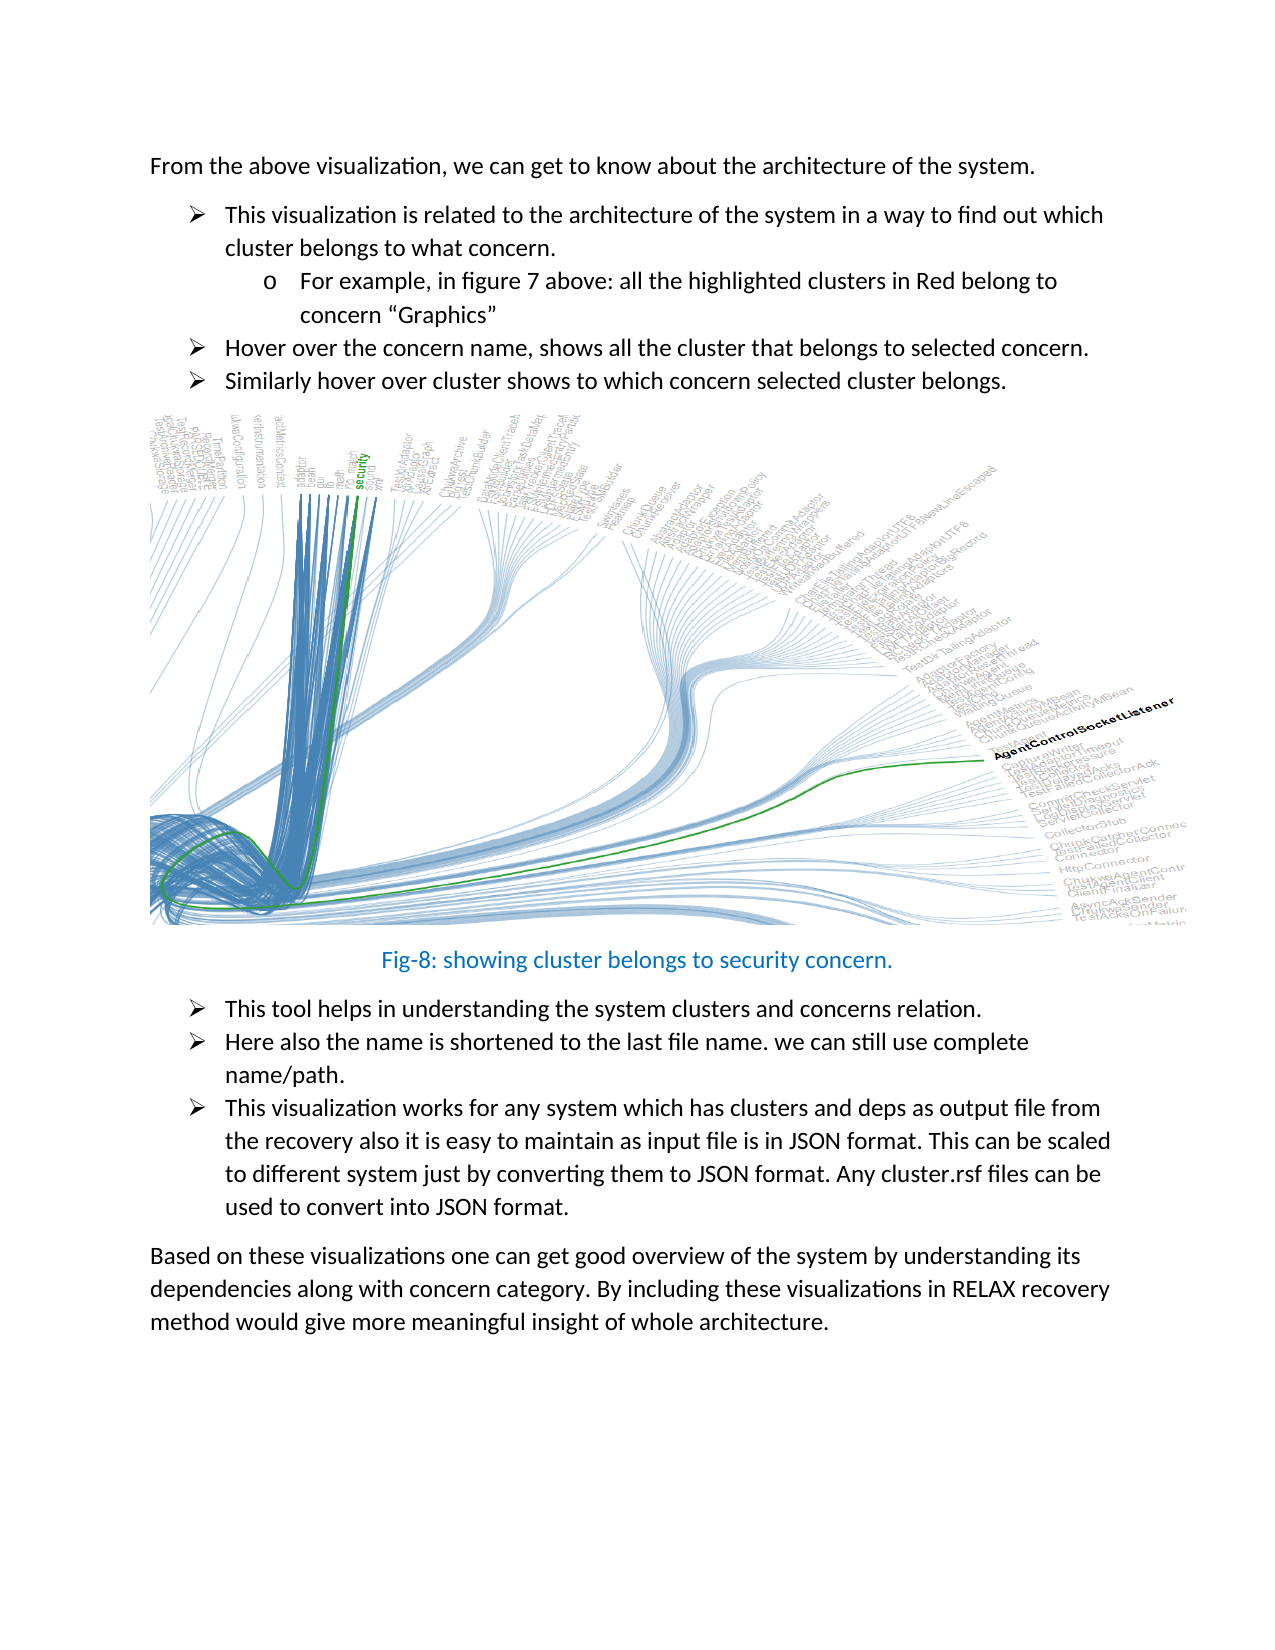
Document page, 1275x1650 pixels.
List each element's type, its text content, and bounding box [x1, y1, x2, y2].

picture [150, 415, 1187, 925]
list Here also the name is shortened to the last file name. we can still use complete name/path. [187, 1026, 1125, 1090]
list Similarly hover over cluster shows to which concern selected cluster belongs. [187, 365, 1125, 396]
text From the above visualization, we can get to know about the architecture of the system. [150, 150, 1125, 181]
list This tool helps in understanding the system clusters and concerns relation. [187, 993, 1125, 1024]
list This visualization works for any system which has clusters and deps as output file from the recovery also it is easy to maintain as input file is in JSON format. This can be scaled to different system just by converting them to JSON format. Any cluster.rsf files can be used to convert into JSON format. [187, 1092, 1125, 1221]
list This visualization is related to the architecture of the system in a way to find out which cluster belongs to what concern. [187, 199, 1125, 263]
text Based on these visualizations one can get good overview of the system by understanding its dependencies along with concern category. By including these visualizations in RELAX recovery method would give more meaningful insight of whole architecture. [150, 1241, 1125, 1337]
list Hover over the concern name, shows all the cluster that belongs to selected concern. [187, 332, 1125, 363]
list For example, in figure 7 above: all the highlighted clusters in Red belong to concern “Graphics” [262, 265, 1125, 330]
text Fig-8: showing cluster belongs to security concern. [150, 944, 1125, 974]
